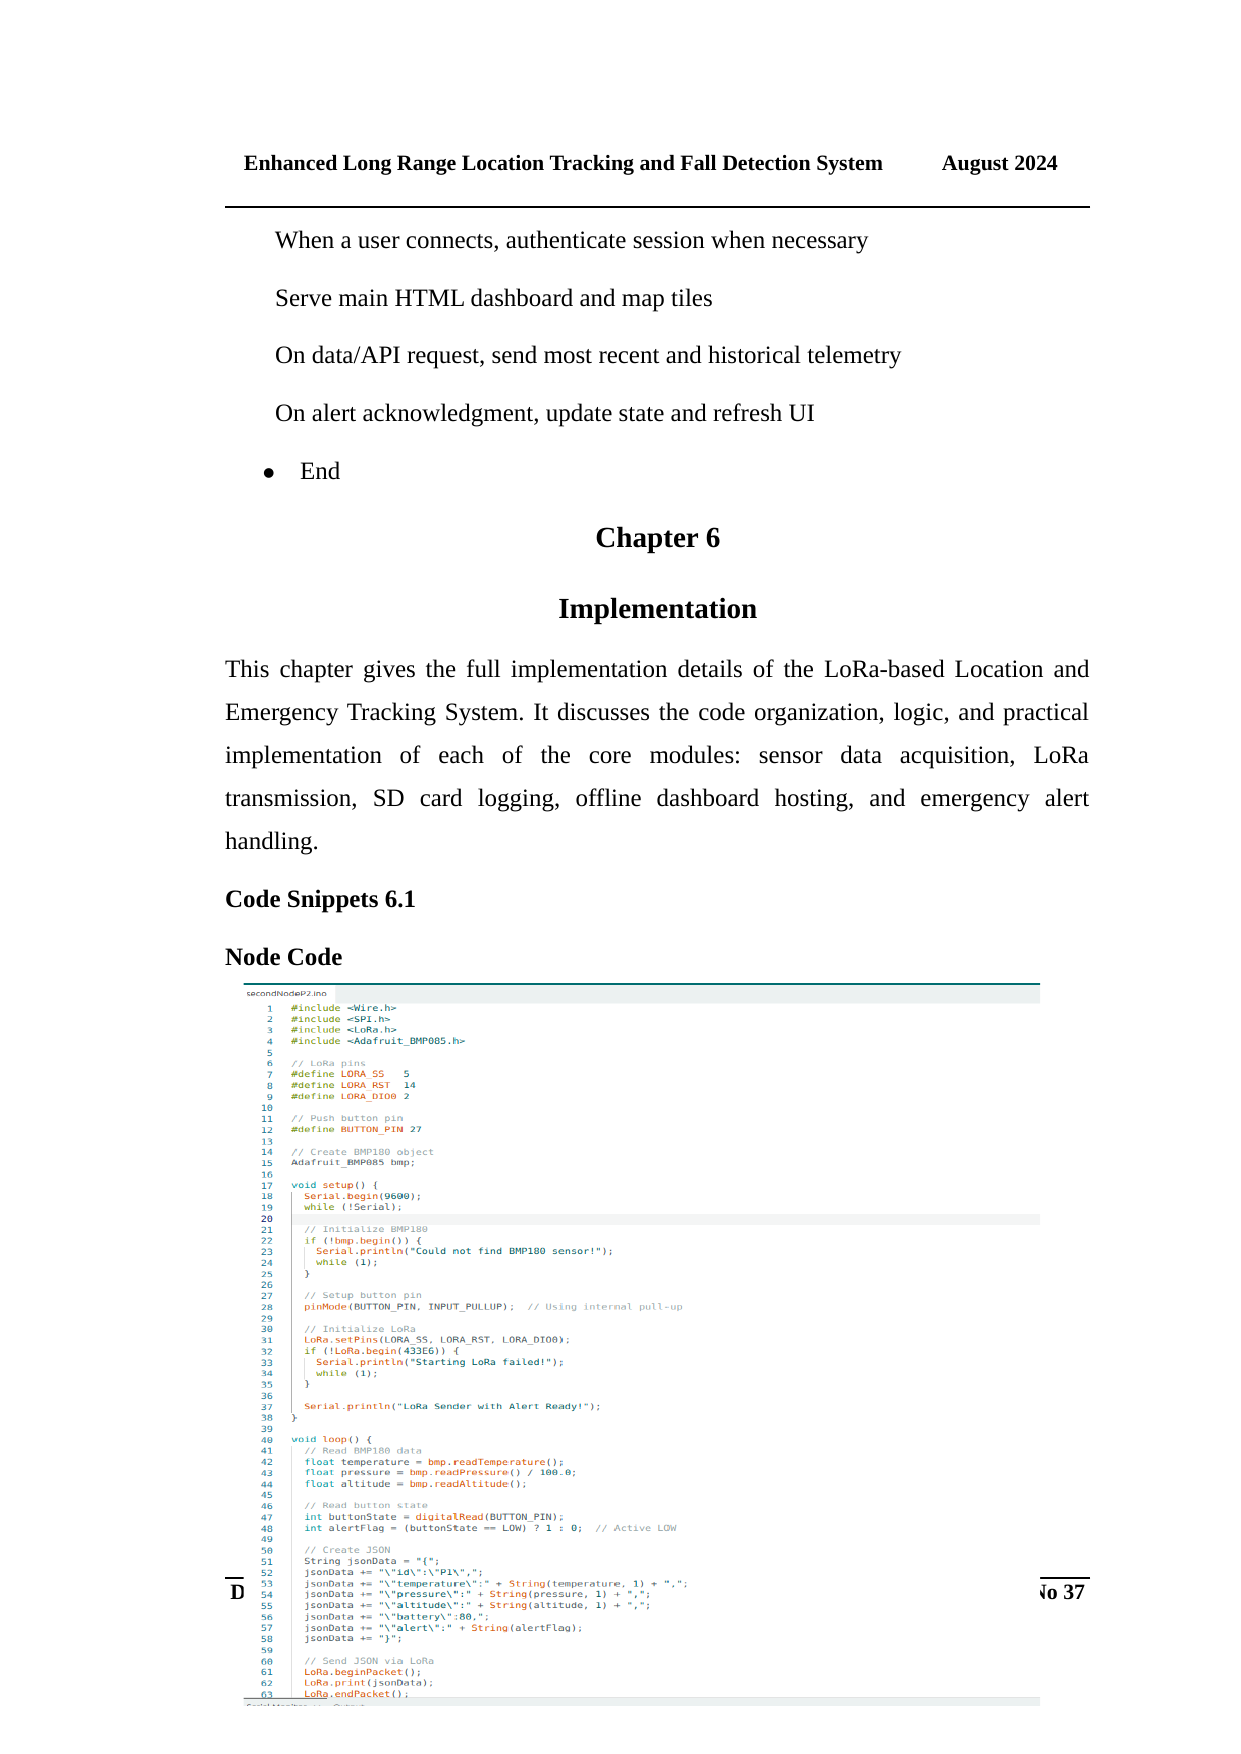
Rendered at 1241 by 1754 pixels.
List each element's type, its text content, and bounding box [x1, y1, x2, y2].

text On data/API request, send most recent and historical telemetry [225, 340, 1090, 369]
subtitle Chapter 6 [225, 520, 1090, 553]
text This chapter gives the full implementation details of the LoRa-based Location and Emergency Tracking System. It discusses the code organization, logic, and practical implementation of each of the core modules: sensor data acquisition, LoRa transmission, SD card logging, offline dashboard hosting, and emergency alert handling. [225, 654, 1090, 855]
picture [243, 983, 1041, 1706]
text Code Snippets 6.1 [225, 884, 1090, 913]
text When a user connects, authenticate session when necessary [225, 225, 1090, 254]
text Node Code [225, 942, 1090, 970]
text Serve main HTML dashboard and map tiles [225, 283, 1090, 311]
list End [262, 456, 1090, 484]
subtitle Implementation [225, 591, 1090, 624]
text On alert acknowledgment, update state and refresh UI [225, 398, 1090, 427]
